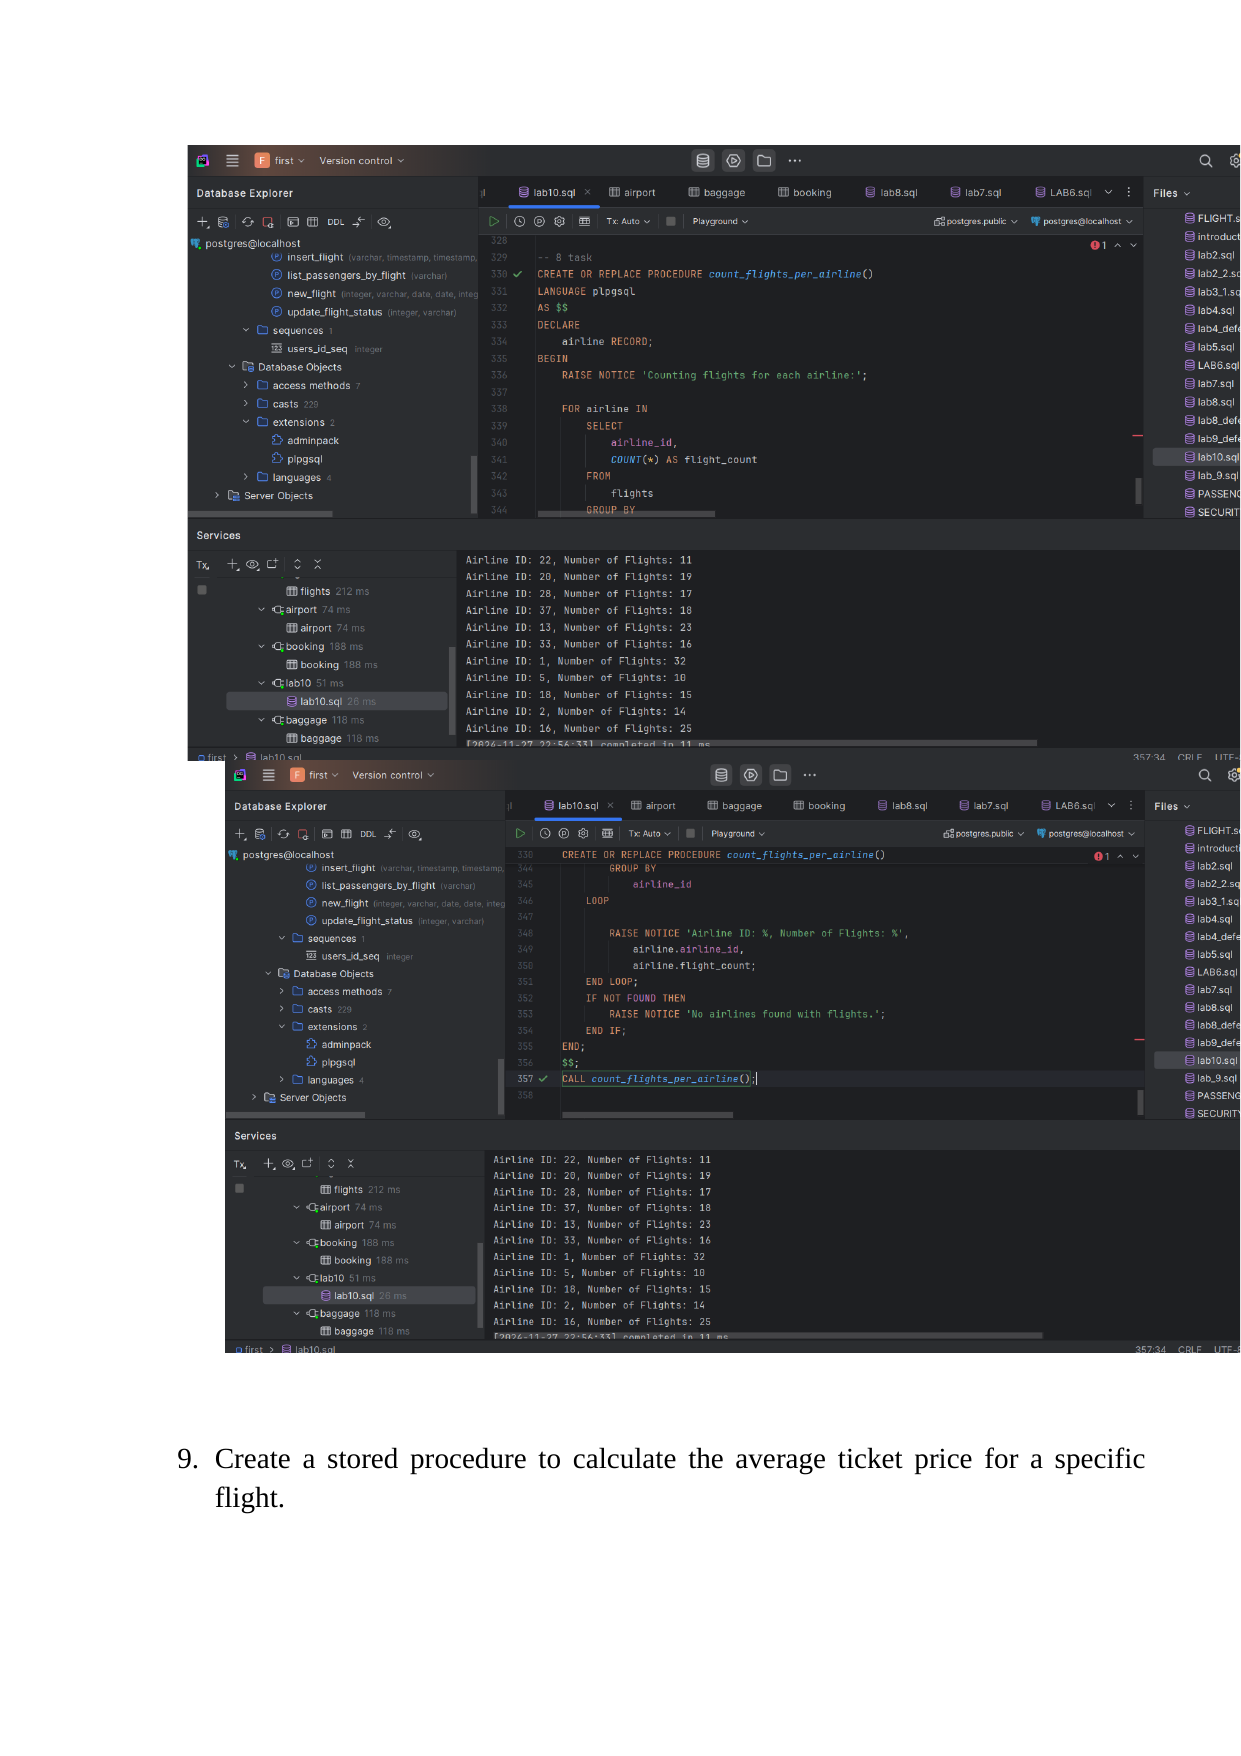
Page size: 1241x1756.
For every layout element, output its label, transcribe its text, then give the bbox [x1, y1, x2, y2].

list Create a stored procedure to calculate the average ticket price for a specific flight. [177, 1441, 1146, 1513]
picture [187, 145, 1241, 1353]
